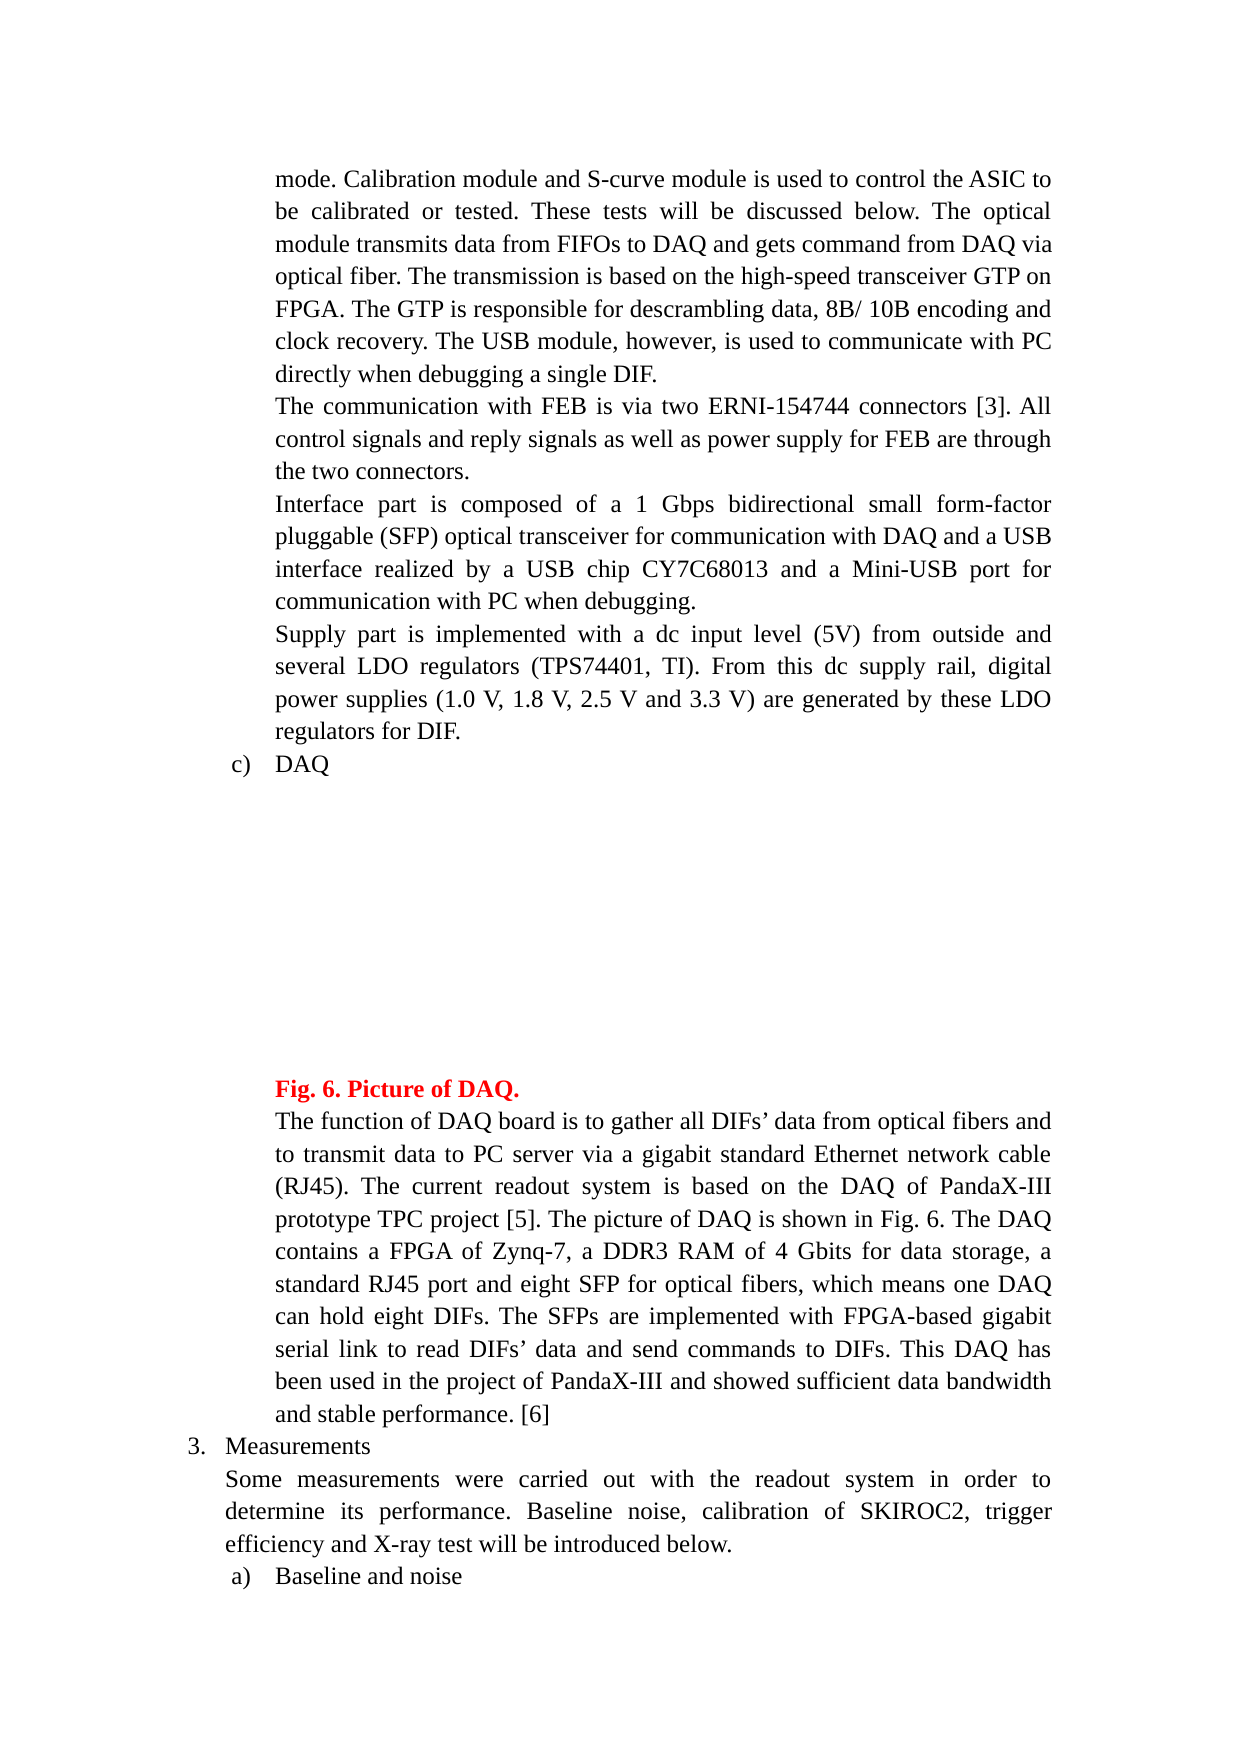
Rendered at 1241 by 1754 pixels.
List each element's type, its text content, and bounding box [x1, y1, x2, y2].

list DAQ [231, 747, 1053, 779]
list Interface part is composed of a 1 Gbps bidirectional small form-factor pluggable (SFP) optical transceiver for communication with DAQ and a USB interface realized by a USB chip CY7C68013 and a Mini-USB port for communication with PC when debugging. [275, 487, 1053, 617]
list The communication with FEB is via two ERNI-154744 connectors [3]. All control signals and reply signals as well as power supply for FEB are through the two connectors. [275, 389, 1053, 487]
list Supply part is implemented with a dc input level (5V) from outside and several LDO regulators (TPS74401, TI). From this dc supply rail, digital power supplies (1.0 V, 1.8 V, 2.5 V and 3.3 V) are generated by these LDO regulators for DIF. [275, 617, 1053, 747]
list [275, 162, 1053, 389]
list Some measurements were carried out with the readout system in order to determine its performance. Baseline noise, calibration of SKIROC2, trigger efficiency and X-ray test will be introduced below. [225, 1462, 1053, 1559]
list The function of DAQ board is to gather all DIFs’ data from optical fibers and to transmit data to PC server via a gigabit standard Ethernet network cable (RJ45). The current readout system is based on the DAQ of PandaX-III prototype TPC project [5]. The picture of DAQ is shown in Fig. 6. The DAQ contains a FPGA of Zynq-7, a DDR3 RAM of 4 Gbits for data storage, a standard RJ45 port and eight SFP for optical fibers, which means one DAQ can hold eight DIFs. The SFPs are implemented with FPGA-based gigabit serial link to read DIFs’ data and send commands to DIFs. This DAQ has been used in the project of PandaX-III and showed sufficient data bandwidth and stable performance. [6] [275, 1104, 1053, 1429]
list Baseline and noise [231, 1559, 1053, 1592]
list Fig. 6. Picture of DAQ. [269, 1072, 1053, 1104]
list Measurements [187, 1429, 1053, 1462]
